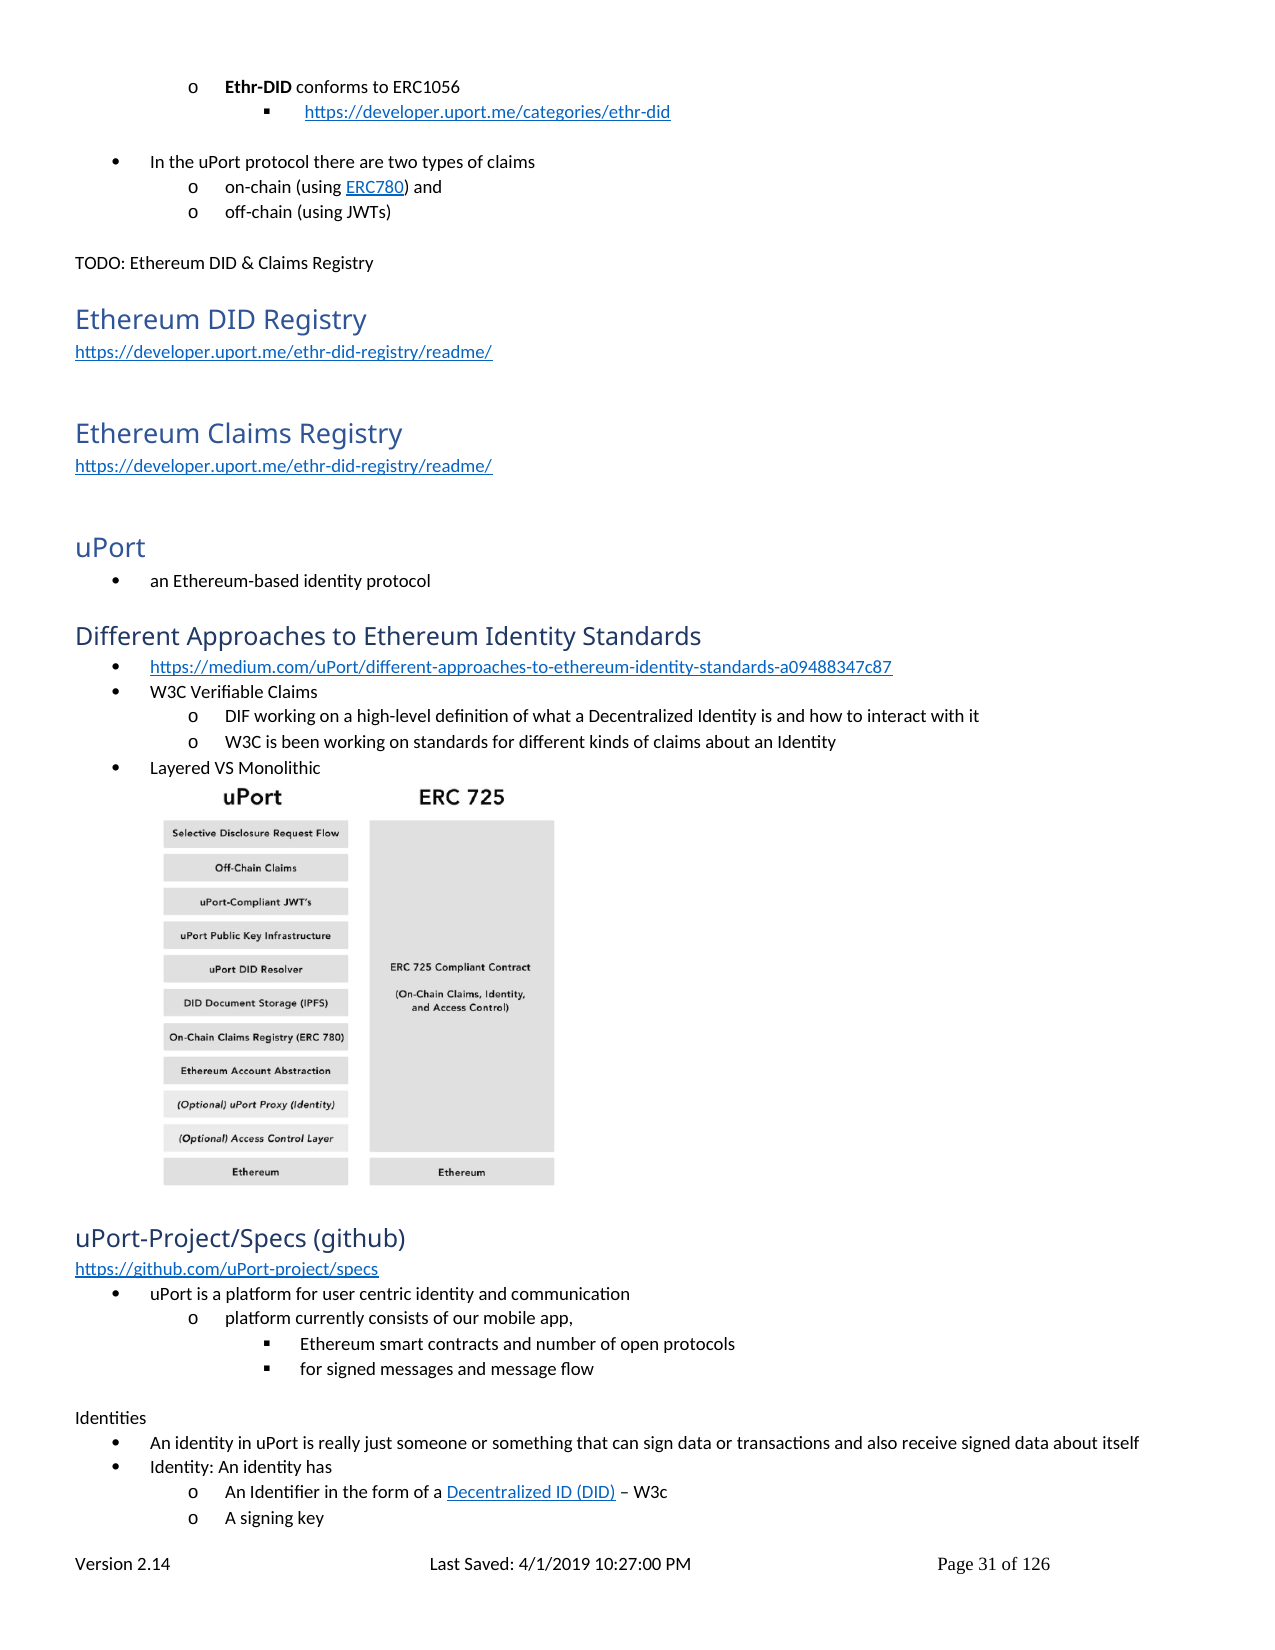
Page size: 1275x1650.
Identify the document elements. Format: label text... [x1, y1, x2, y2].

text https://developer.uport.me/ethr-did-registry/readme/ [75, 454, 1200, 477]
list an Ethereum-based identity protocol [112, 569, 1200, 592]
subtitle Ethereum Claims Registry [75, 415, 1200, 452]
list Ethr-DID conforms to ERC1056 [187, 75, 1200, 99]
list An identity in uPort is really just someone or something that can sign data or transactions and also receive signed data about itself [112, 1431, 1200, 1454]
subtitle uPort [75, 529, 1200, 566]
list W3C Verifiable Claims [112, 680, 1200, 703]
text Identities [75, 1406, 1200, 1429]
list platform currently consists of our mobile app, [187, 1306, 1200, 1330]
list W3C is been working on standards for different kinds of claims about an Identity [187, 730, 1200, 754]
list DIF working on a high-level definition of what a Decentralized Identity is and how to interact with it [187, 704, 1200, 728]
text https://github.com/uPort-project/specs [75, 1257, 1200, 1280]
list on-chain (using ERC780) and [187, 175, 1200, 199]
list for signed messages and message flow [262, 1357, 1200, 1380]
list uPort is a platform for user centric identity and communication [112, 1282, 1200, 1304]
list An Identifier in the form of a Decentralized ID (DID) – W3c [187, 1480, 1200, 1504]
list https://medium.com/uPort/different-approaches-to-ethereum-identity-standards-a09488347c87 [112, 655, 1200, 678]
list A signing key [187, 1506, 1200, 1530]
list Identity: An identity has [112, 1456, 1200, 1478]
text https://developer.uport.me/ethr-did-registry/readme/ [75, 340, 1200, 363]
subtitle uPort-Project/Specs (github) [75, 1220, 1200, 1254]
list Ethereum smart contracts and number of open protocols [262, 1332, 1200, 1355]
list off-chain (using JWTs) [187, 201, 1200, 224]
list In the uPort protocol there are two types of claims [112, 150, 1200, 173]
picture [150, 780, 562, 1193]
subtitle Different Approaches to Ethereum Identity Standards [75, 618, 1200, 652]
text TODO: Ethereum DID & Claims Registry [75, 251, 1200, 274]
subtitle Ethereum DID Registry [75, 301, 1200, 337]
list https://developer.uport.me/categories/ethr-did [262, 101, 1200, 124]
list Layered VS Monolithic [112, 756, 1200, 779]
